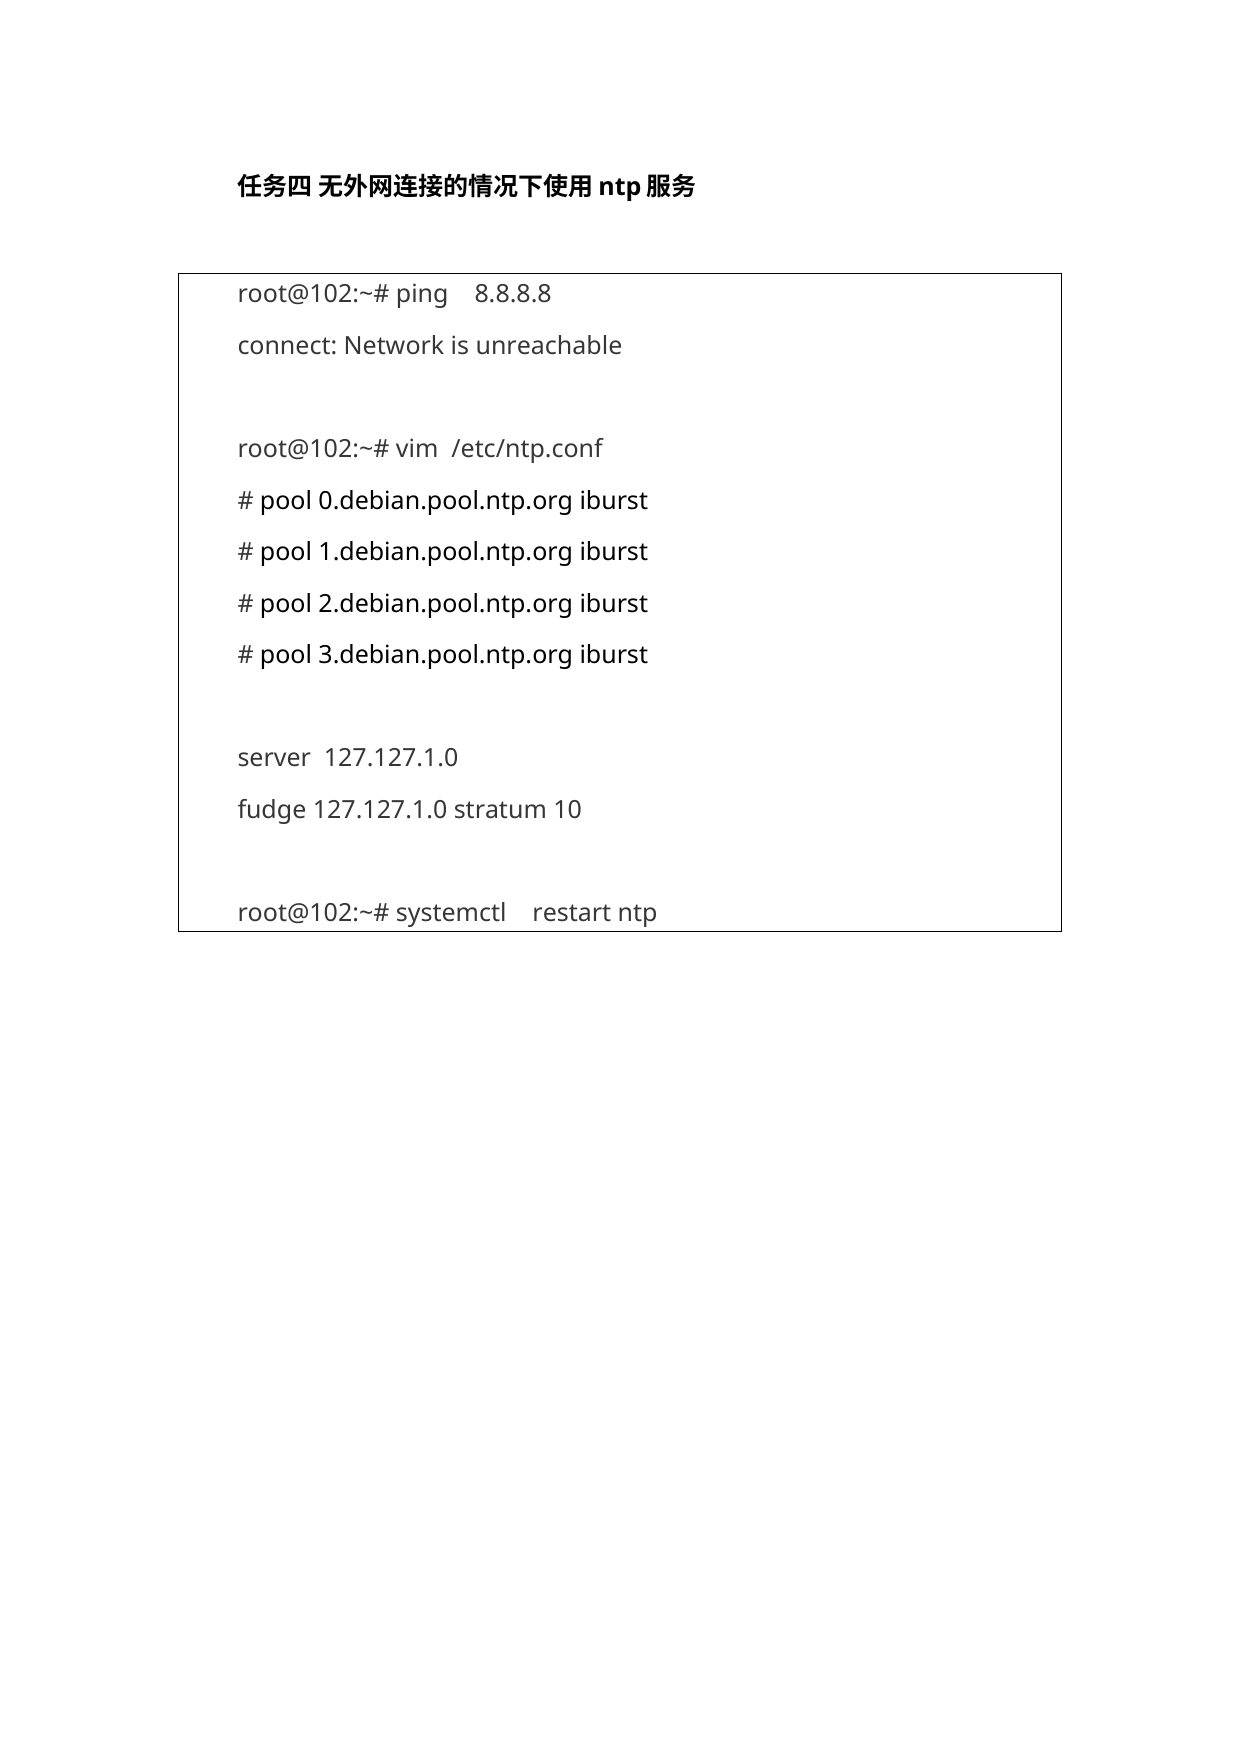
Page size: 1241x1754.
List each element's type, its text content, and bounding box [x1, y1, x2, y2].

subtitle 无外网连接的情况下使用ntp服务 [187, 150, 1053, 219]
text root@102:~# systemctl restart ntp [179, 891, 1061, 931]
text fudge 127.127.1.0 stratum 10 [179, 788, 1061, 826]
text # pool 0.debian.pool.ntp.org iburst [179, 479, 1061, 517]
text root@102:~# vim /etc/ntp.conf [179, 427, 1061, 465]
text root@102:~# ping 8.8.8.8 [179, 274, 1061, 310]
text # pool 3.debian.pool.ntp.org iburst [179, 634, 1061, 671]
text server 127.127.1.0 [179, 737, 1061, 774]
text # pool 1.debian.pool.ntp.org iburst [179, 531, 1061, 568]
text # pool 2.debian.pool.ntp.org iburst [179, 582, 1061, 620]
text connect: Network is unreachable [179, 324, 1061, 362]
